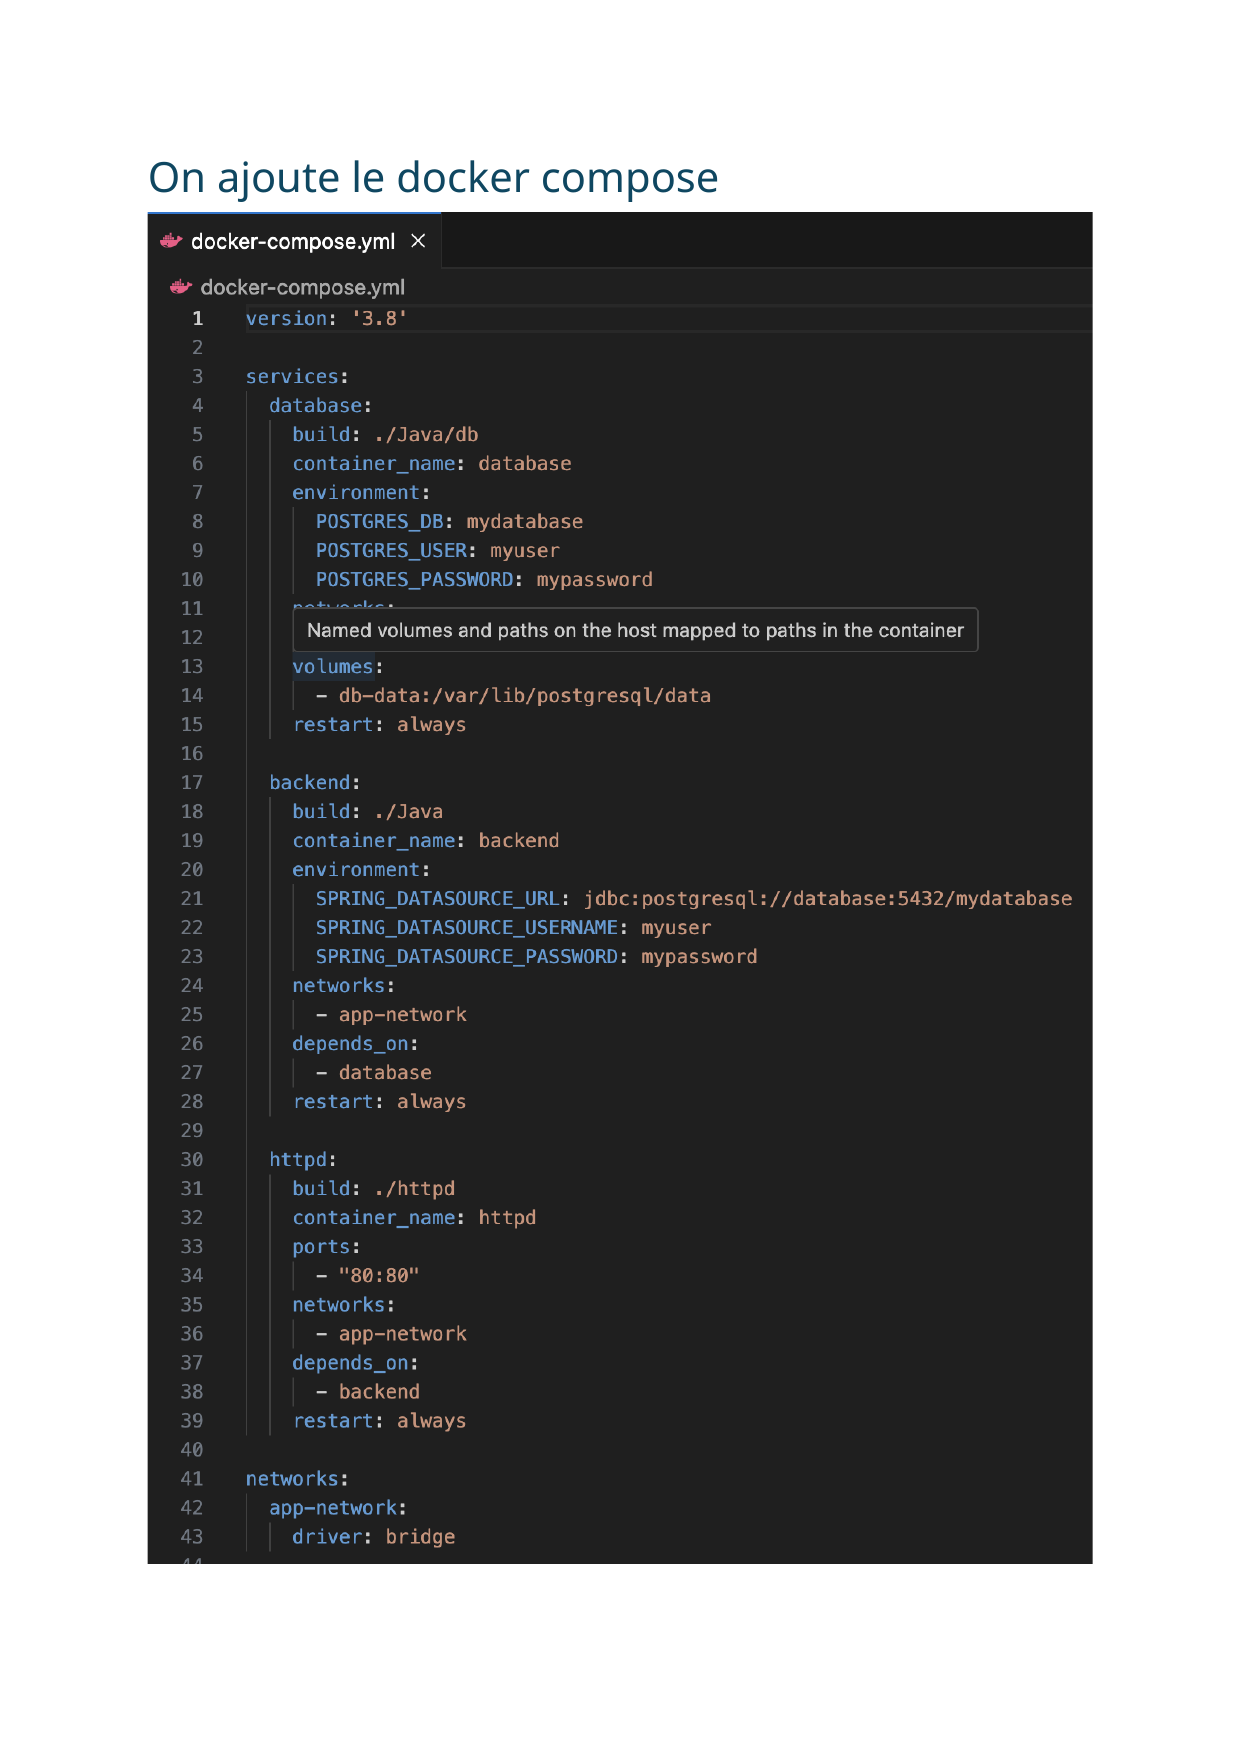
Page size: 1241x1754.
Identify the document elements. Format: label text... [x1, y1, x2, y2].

picture [147, 212, 1093, 1564]
subtitle On ajoute le docker compose [148, 148, 1093, 204]
